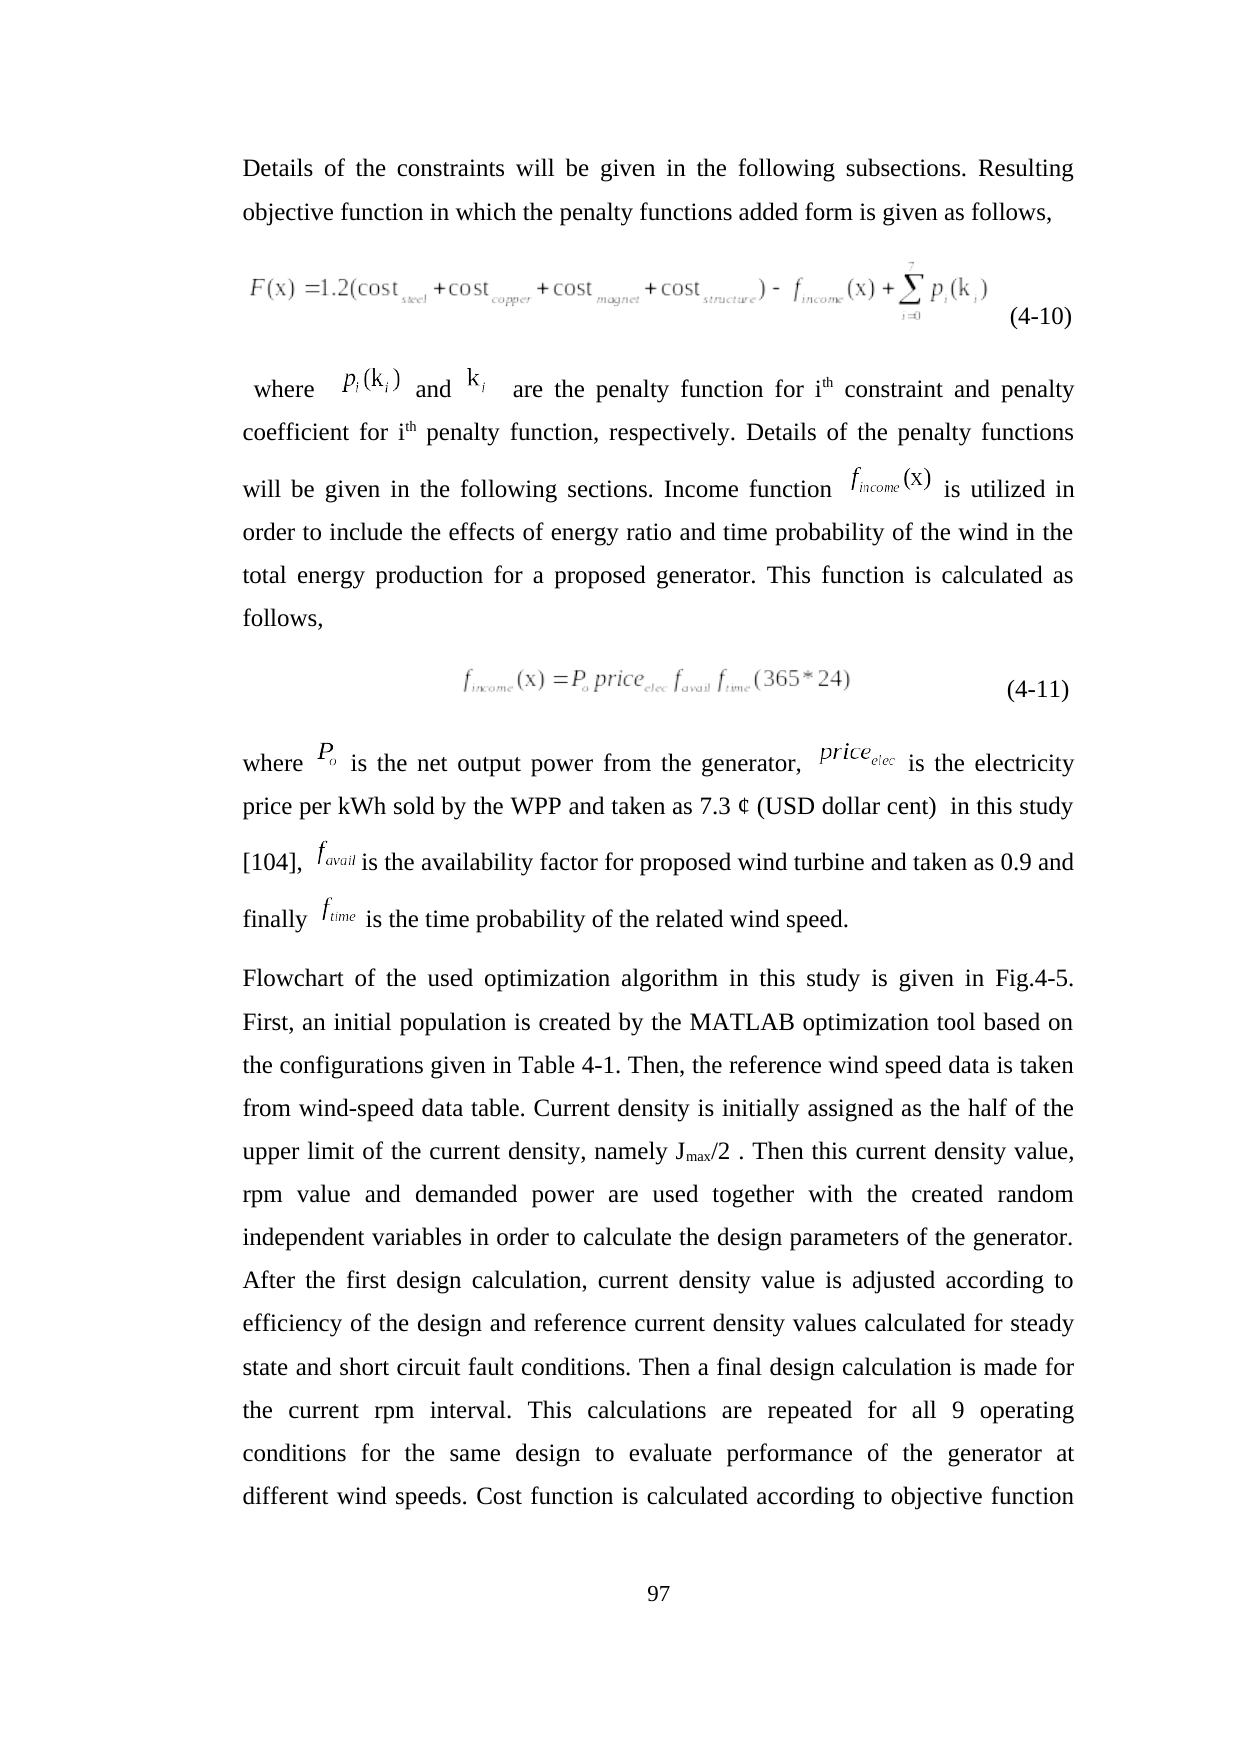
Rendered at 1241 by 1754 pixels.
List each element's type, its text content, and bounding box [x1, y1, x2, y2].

text (4-10) [242, 256, 1075, 330]
text where is the net output power from the generator, is the electricity price per kWh sold by the WPP and taken as 7.3 ¢ (USD dollar cent) in this study [104], is the availability factor for proposed wind turbine and taken as 0.9 and finally is the time probability of the related wind speed. [242, 734, 1075, 932]
text where and are the penalty function for ith constraint and penalty coefficient for ith penalty function, respectively. Details of the penalty functions will be given in the following sections. Income function is utilized in order to include the effects of energy ratio and time probability of the wind in the total energy production for a proposed generator. This function is calculated as follows, [242, 361, 1075, 632]
text (4-11) [242, 663, 1075, 703]
